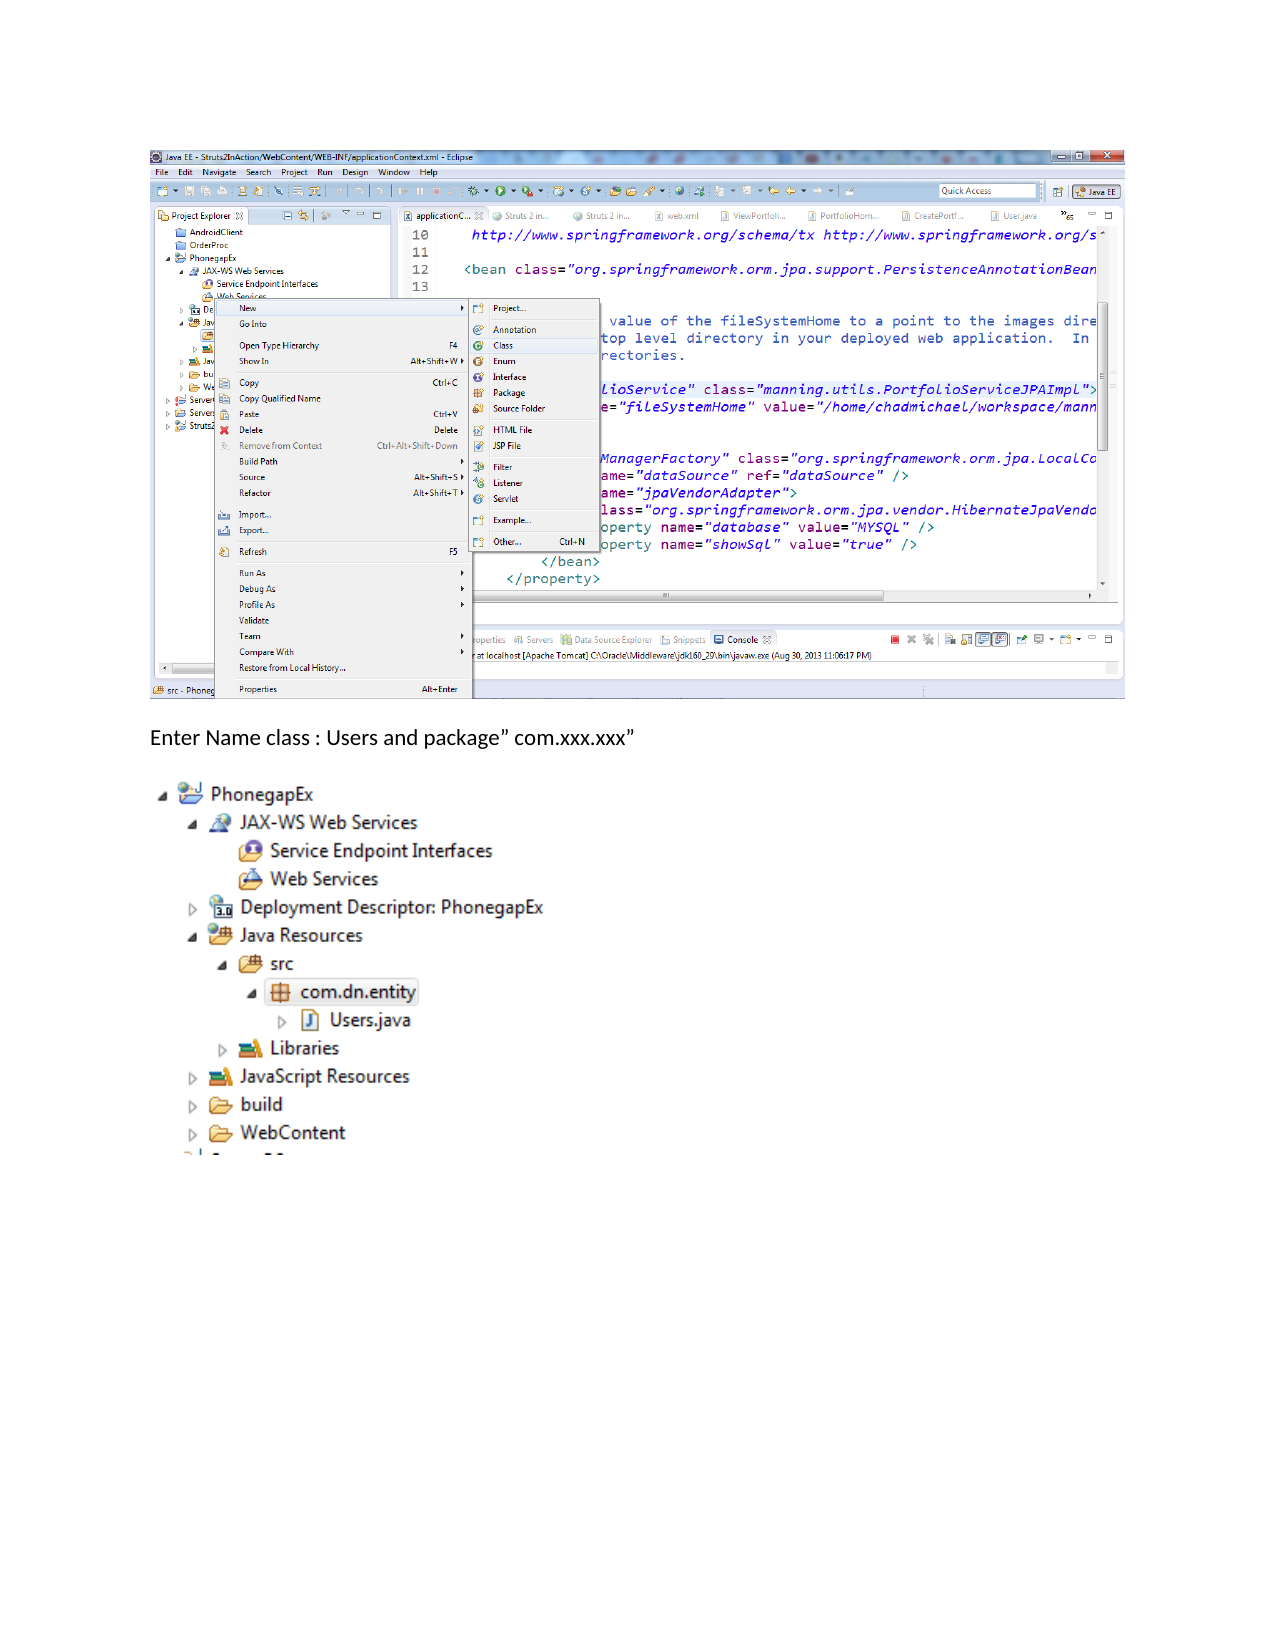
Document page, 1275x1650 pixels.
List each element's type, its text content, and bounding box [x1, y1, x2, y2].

picture [150, 776, 596, 1155]
picture [150, 150, 1125, 699]
text Enter Name class : Users and package” com.xxx.xxx” [150, 723, 1125, 751]
